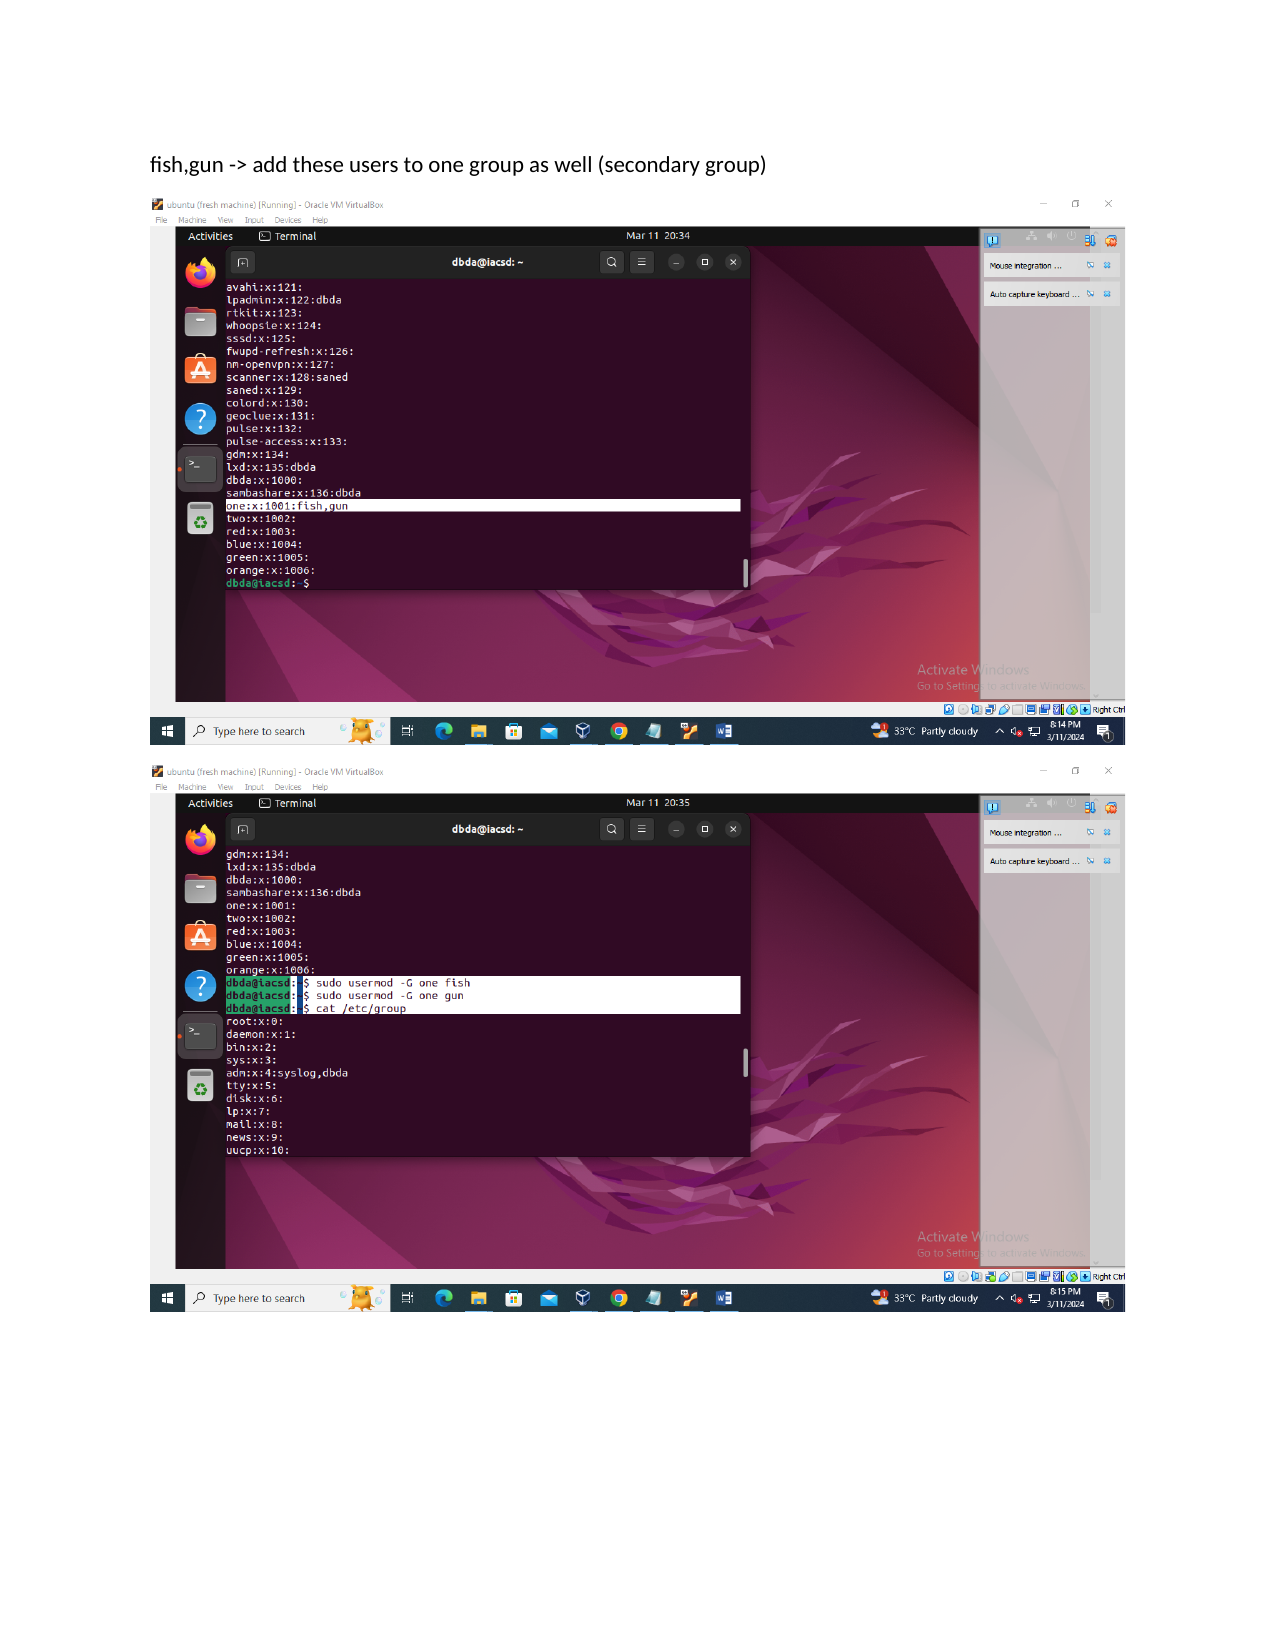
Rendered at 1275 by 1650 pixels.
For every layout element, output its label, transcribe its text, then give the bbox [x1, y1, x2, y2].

picture [150, 196, 1125, 745]
picture [150, 763, 1125, 1312]
text fish,gun -> add these users to one group as well (secondary group) [150, 150, 1125, 178]
